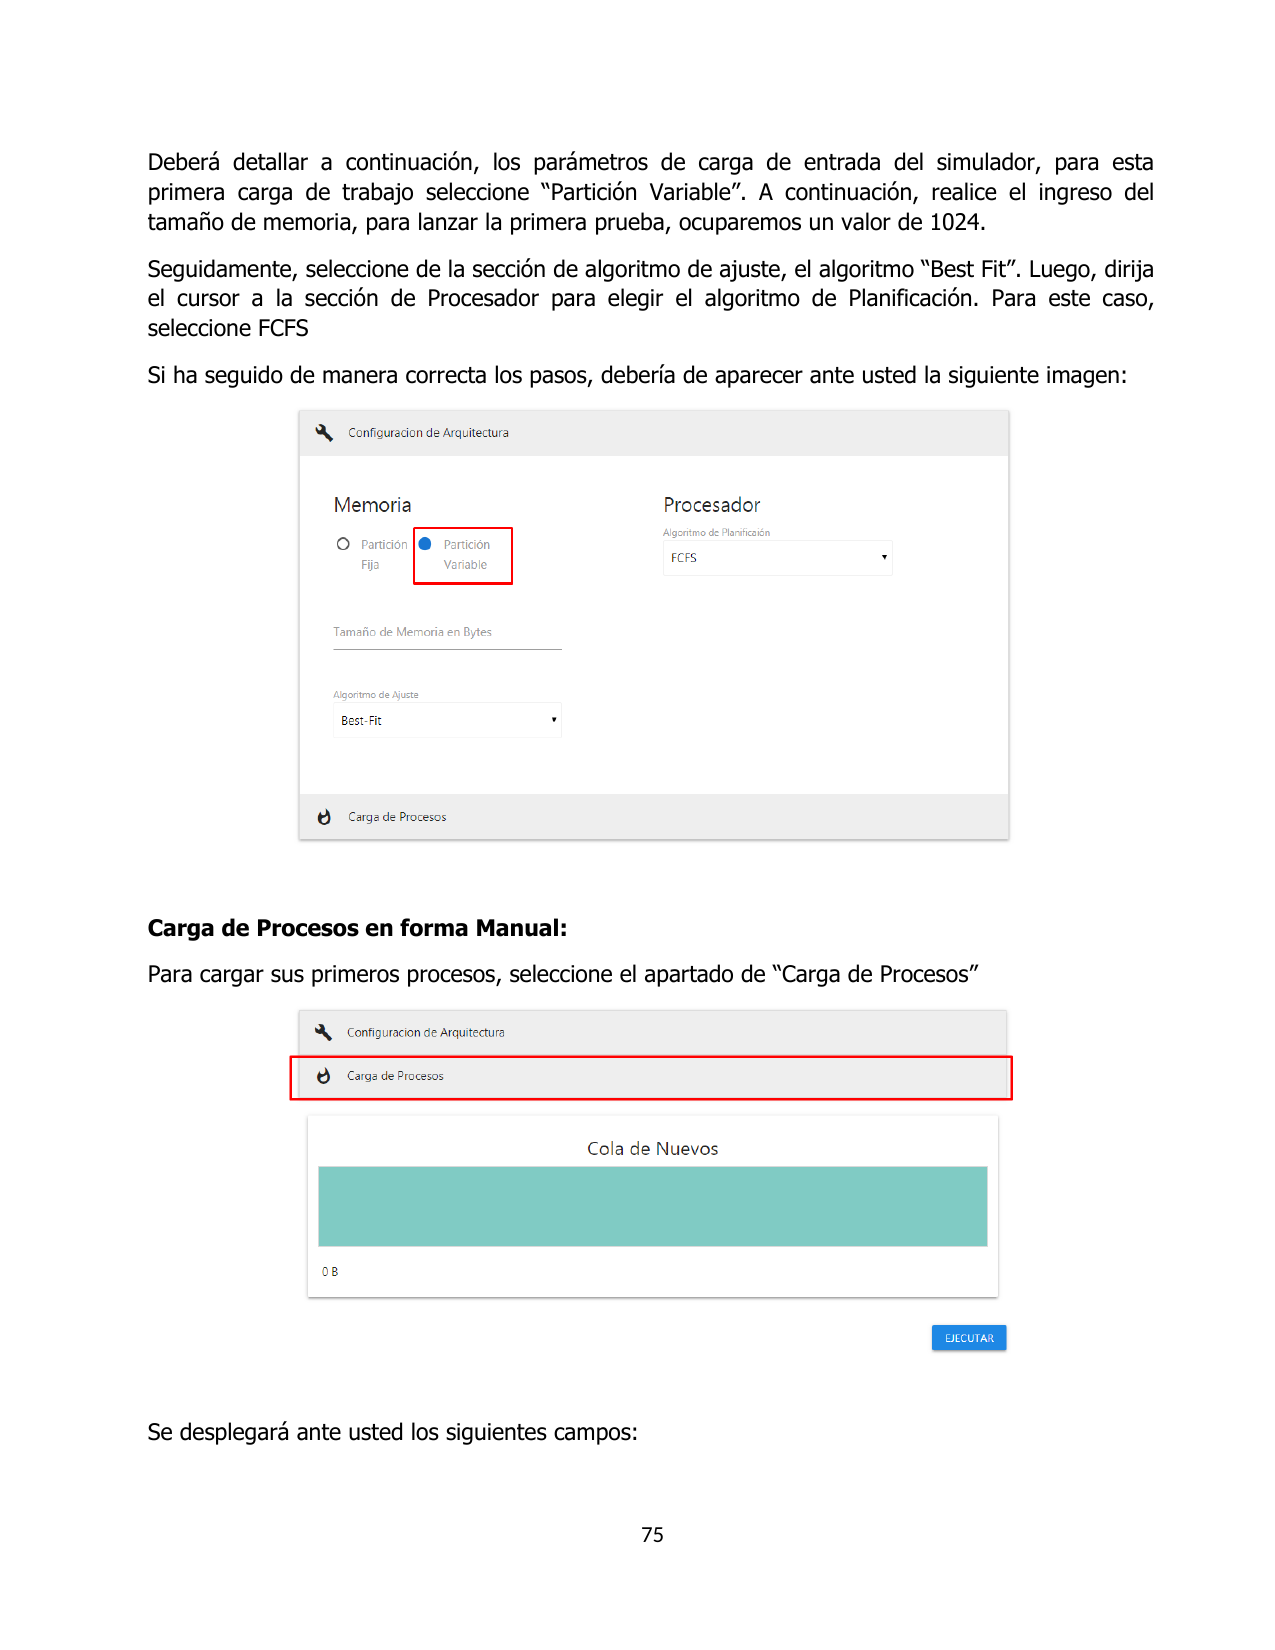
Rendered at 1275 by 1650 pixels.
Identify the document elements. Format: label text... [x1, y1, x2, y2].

picture [147, 407, 1157, 848]
text Deberá detallar a continuación, los parámetros de carga de entrada del simulador, para esta primera carga de trabajo seleccione “Partición Variable”. A continuación, realice el ingreso del tamaño de memoria, para lanzar la primera prueba, ocuparemos un valor de 1024. [148, 148, 1157, 235]
picture [147, 1006, 1157, 1399]
text Se desplegará ante usted los siguientes campos: [148, 1417, 1157, 1445]
text Carga de Procesos en forma Manual: [148, 913, 1157, 941]
text Seguidamente, seleccione de la sección de algoritmo de ajuste, el algoritmo “Best Fit”. Luego, dirija el cursor a la sección de Procesador para elegir el algoritmo de Planificación. Para este caso, seleccione FCFS [148, 254, 1157, 342]
text Si ha seguido de manera correcta los pasos, debería de aparecer ante usted la siguiente imagen: [148, 360, 1157, 388]
text Para cargar sus primeros procesos, seleccione el apartado de “Carga de Procesos” [148, 960, 1157, 987]
